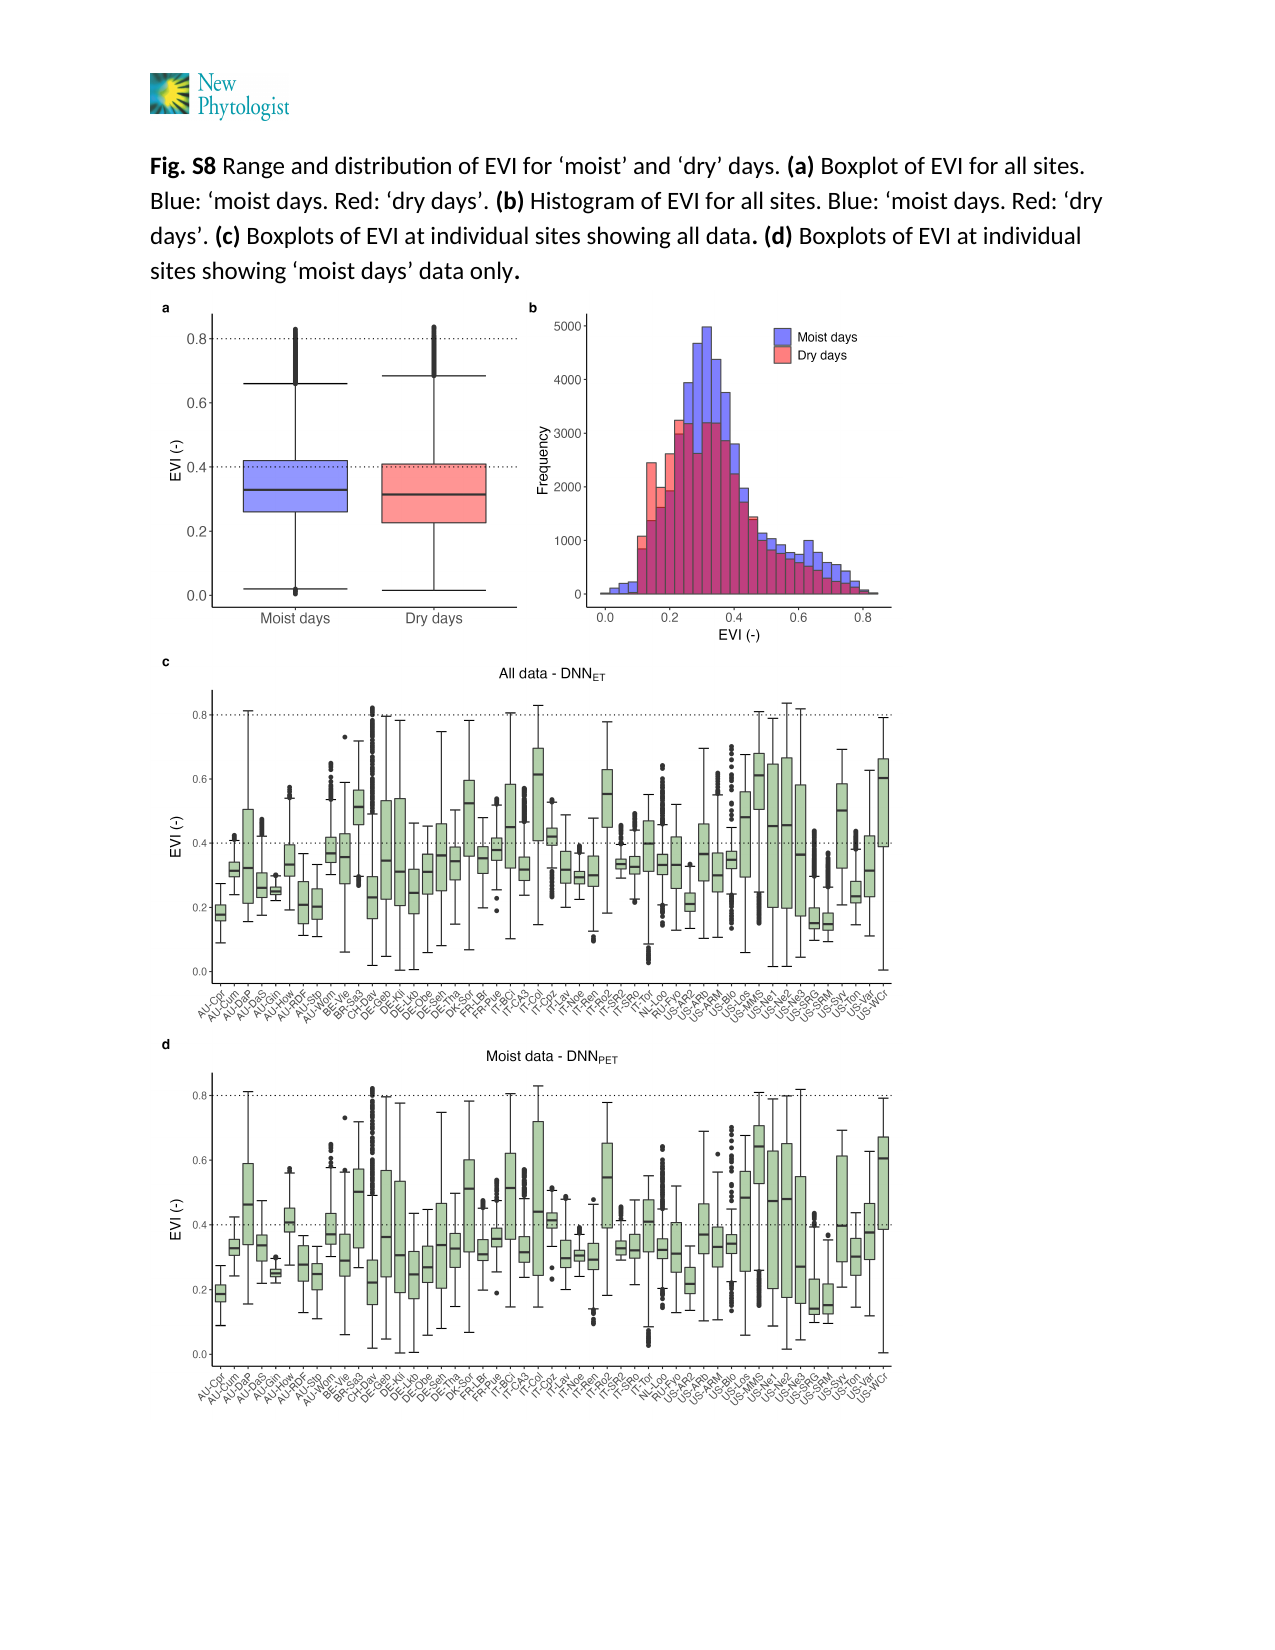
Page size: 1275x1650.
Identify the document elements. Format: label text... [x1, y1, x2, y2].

text Fig. S8 [150, 150, 1125, 286]
picture [150, 290, 903, 1420]
picture [150, 73, 289, 121]
